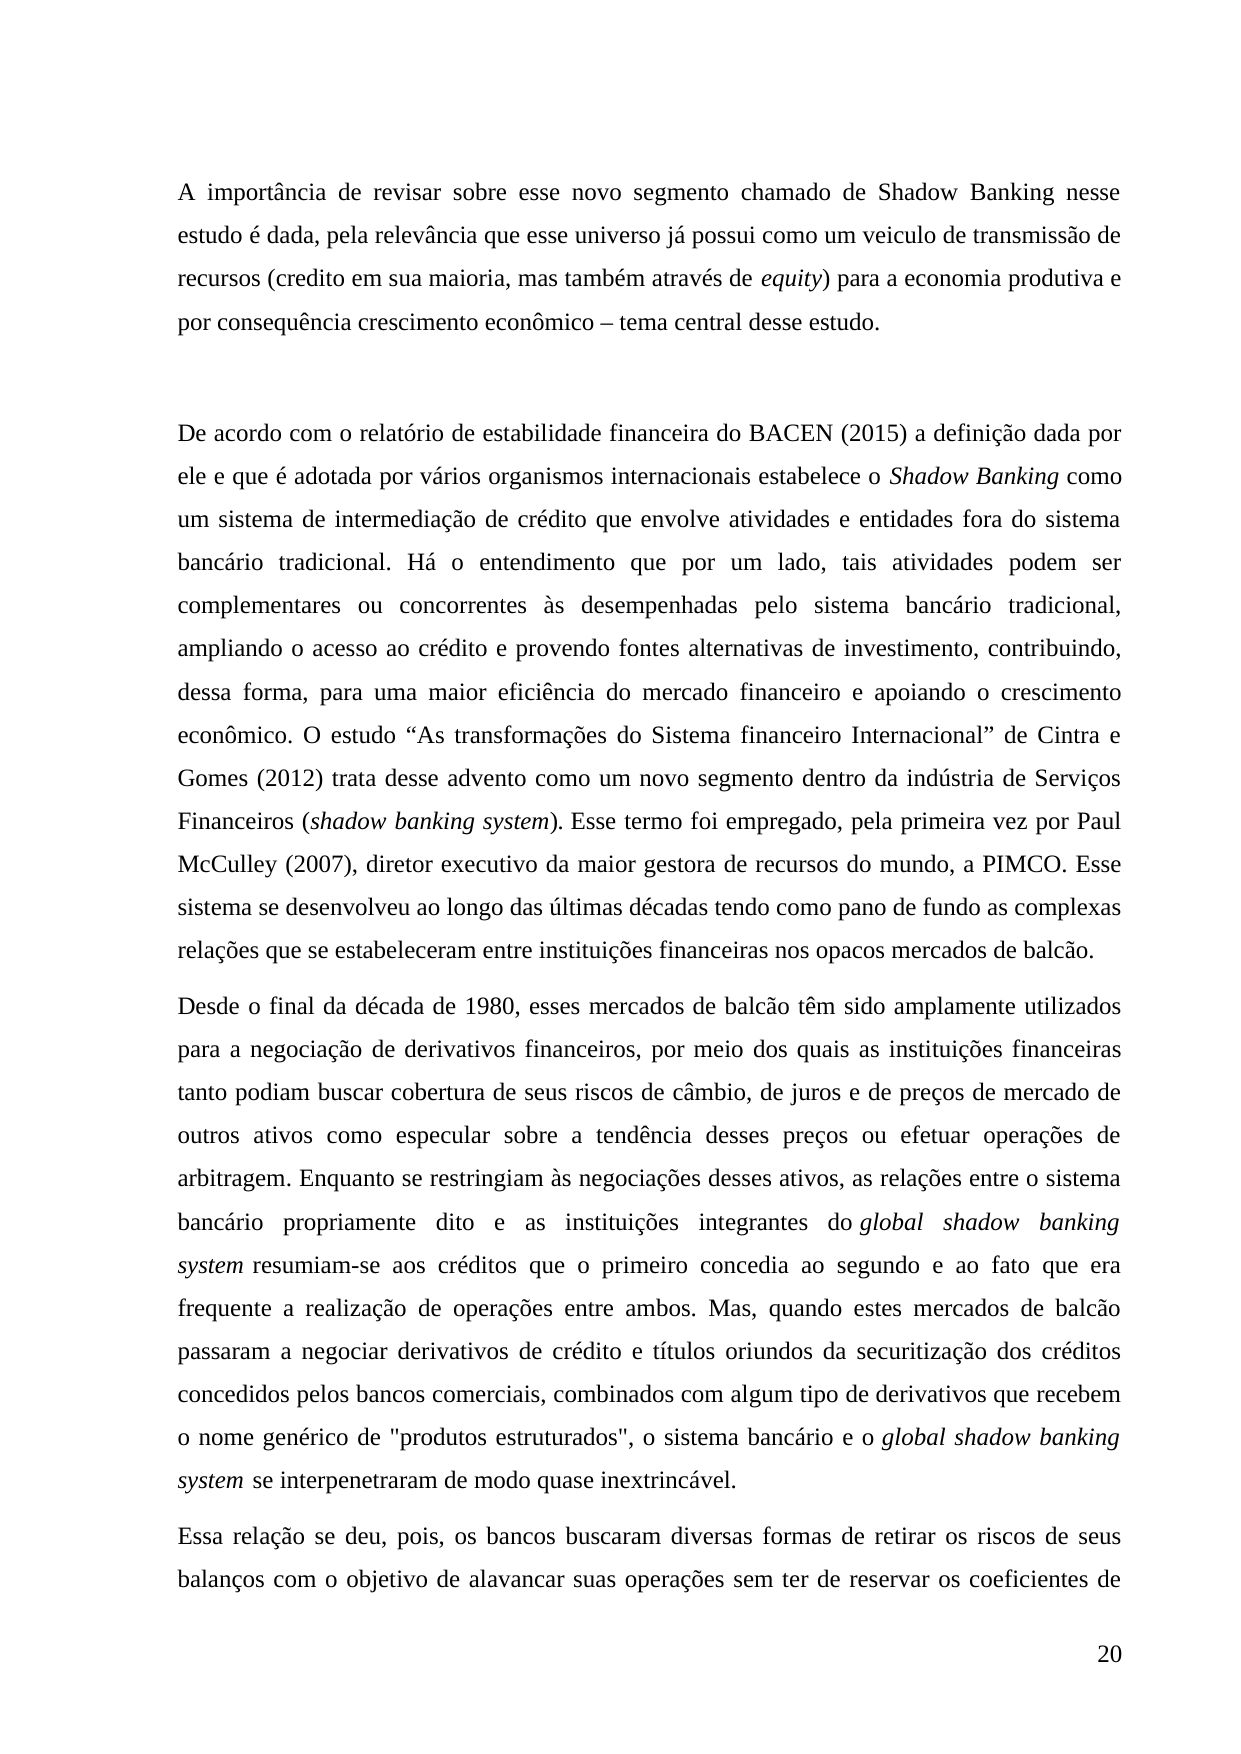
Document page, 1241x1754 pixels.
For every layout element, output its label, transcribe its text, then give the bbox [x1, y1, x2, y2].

text A importância de revisar sobre esse novo segmento chamado de Shadow Banking nesse estudo é dada, pela relevância que esse universo já possui como um veiculo de transmissão de recursos (credito em sua maioria, mas também através de equity) para a economia produtiva e por consequência crescimento econômico – tema central desse estudo. [177, 177, 1122, 335]
text Desde o final da década de 1980, esses mercados de balcão têm sido amplamente utilizados para a negociação de derivativos financeiros, por meio dos quais as instituições financeiras tanto podiam buscar cobertura de seus riscos de câmbio, de juros e de preços de mercado de outros ativos como especular sobre a tendência desses preços ou efetuar operações de arbitragem. Enquanto se restringiam às negociações desses ativos, as relações entre o sistema bancário propriamente dito e as instituições integrantes do global shadow banking system resumiam-se aos créditos que o primeiro concedia ao segundo e ao fato que era frequente a realização de operações entre ambos. Mas, quando estes mercados de balcão passaram a negociar derivativos de crédito e títulos oriundos da securitização dos créditos concedidos pelos bancos comerciais, combinados com algum tipo de derivativos que recebem o nome genérico de "produtos estruturados", o sistema bancário e o global shadow banking system se interpenetraram de modo quase inextrincável. [177, 991, 1122, 1494]
text De acordo com o relatório de estabilidade financeira do BACEN (2015) a definição dada por ele e que é adotada por vários organismos internacionais estabelece o Shadow Banking como um sistema de intermediação de crédito que envolve atividades e entidades fora do sistema bancário tradicional. Há o entendimento que por um lado, tais atividades podem ser complementares ou concorrentes às desempenhadas pelo sistema bancário tradicional, ampliando o acesso ao crédito e provendo fontes alternativas de investimento, contribuindo, dessa forma, para uma maior eficiência do mercado financeiro e apoiando o crescimento econômico. O estudo “As transformações do Sistema financeiro Internacional” de Cintra e Gomes (2012) trata desse advento como um novo segmento dentro da indústria de Serviços Financeiros (shadow banking system). Esse termo foi empregado, pela primeira vez por Paul McCulley (2007), diretor executivo da maior gestora de recursos do mundo, a PIMCO. Esse sistema se desenvolveu ao longo das últimas décadas tendo como pano de fundo as complexas relações que se estabeleceram entre instituições financeiras nos opacos mercados de balcão. [177, 418, 1122, 964]
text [177, 1521, 1122, 1593]
